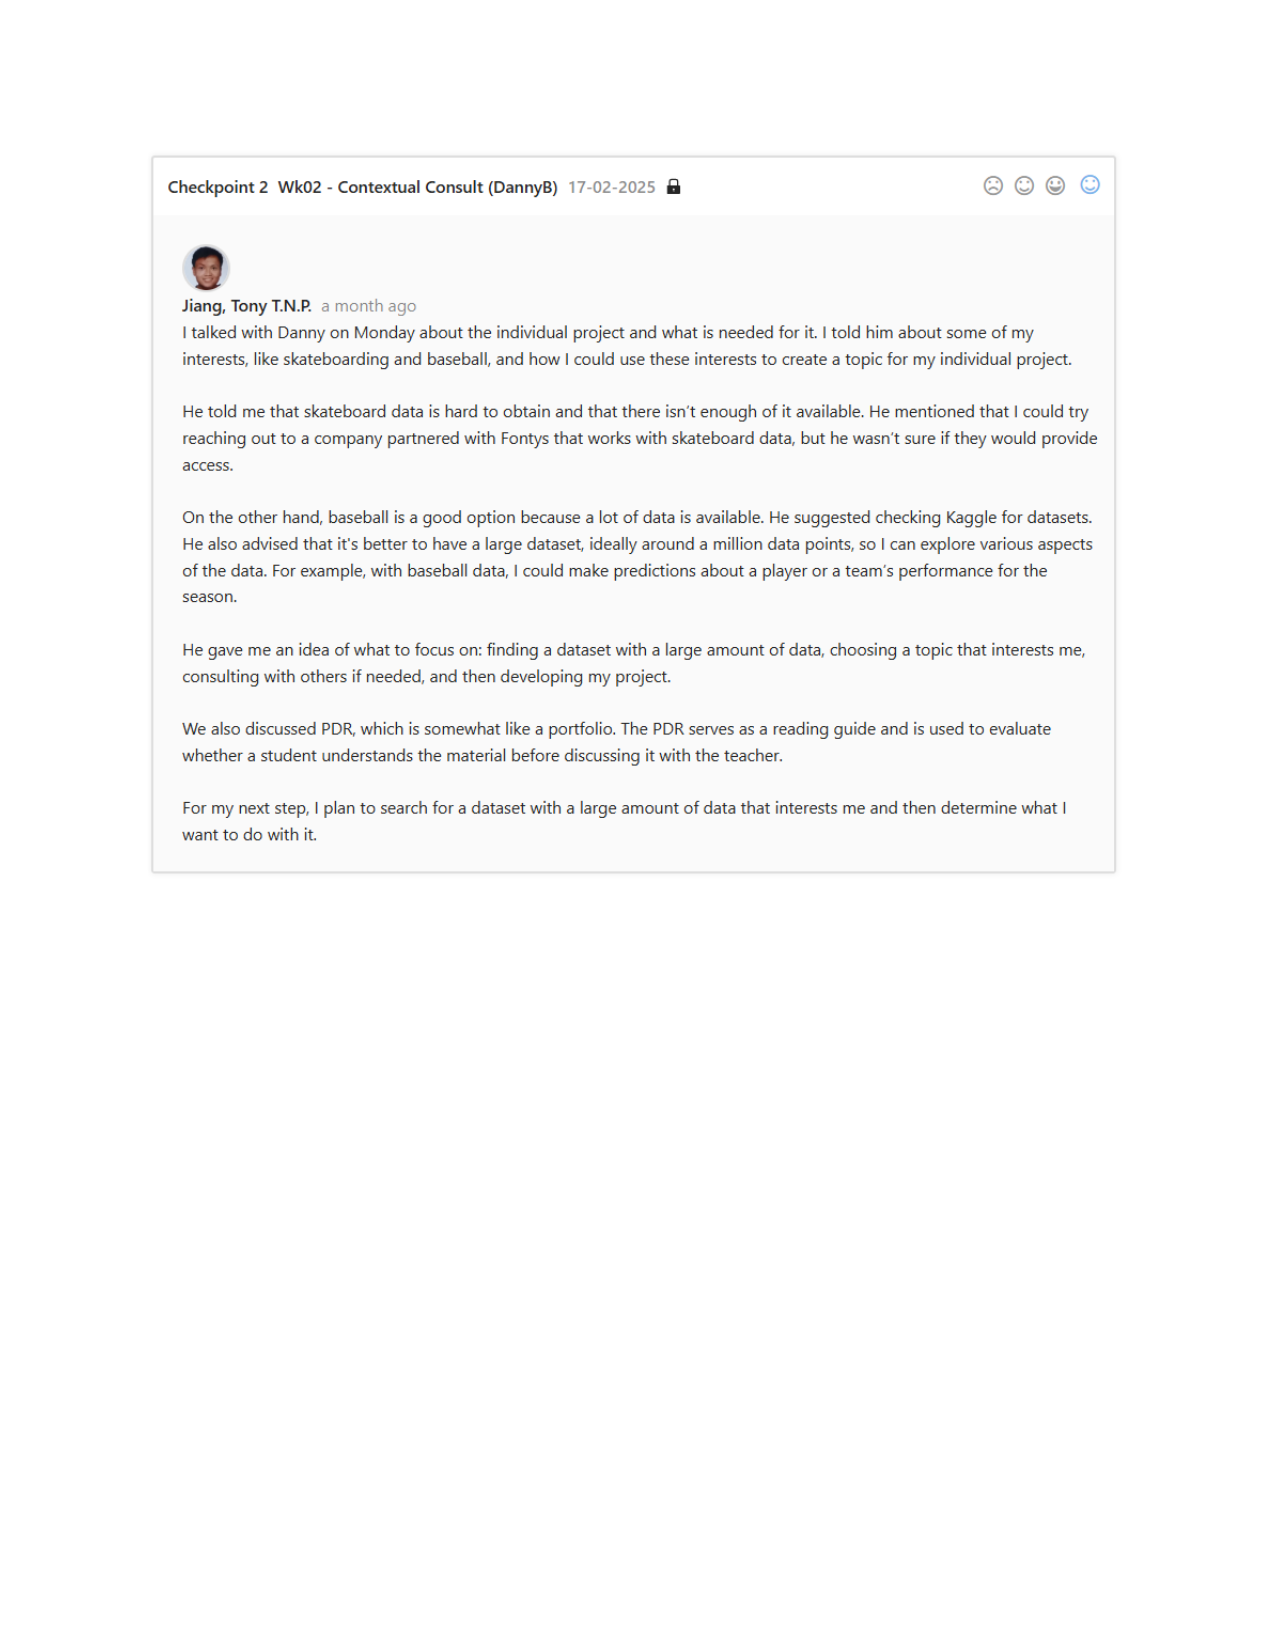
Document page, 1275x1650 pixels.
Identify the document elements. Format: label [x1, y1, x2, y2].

picture [147, 147, 1128, 881]
